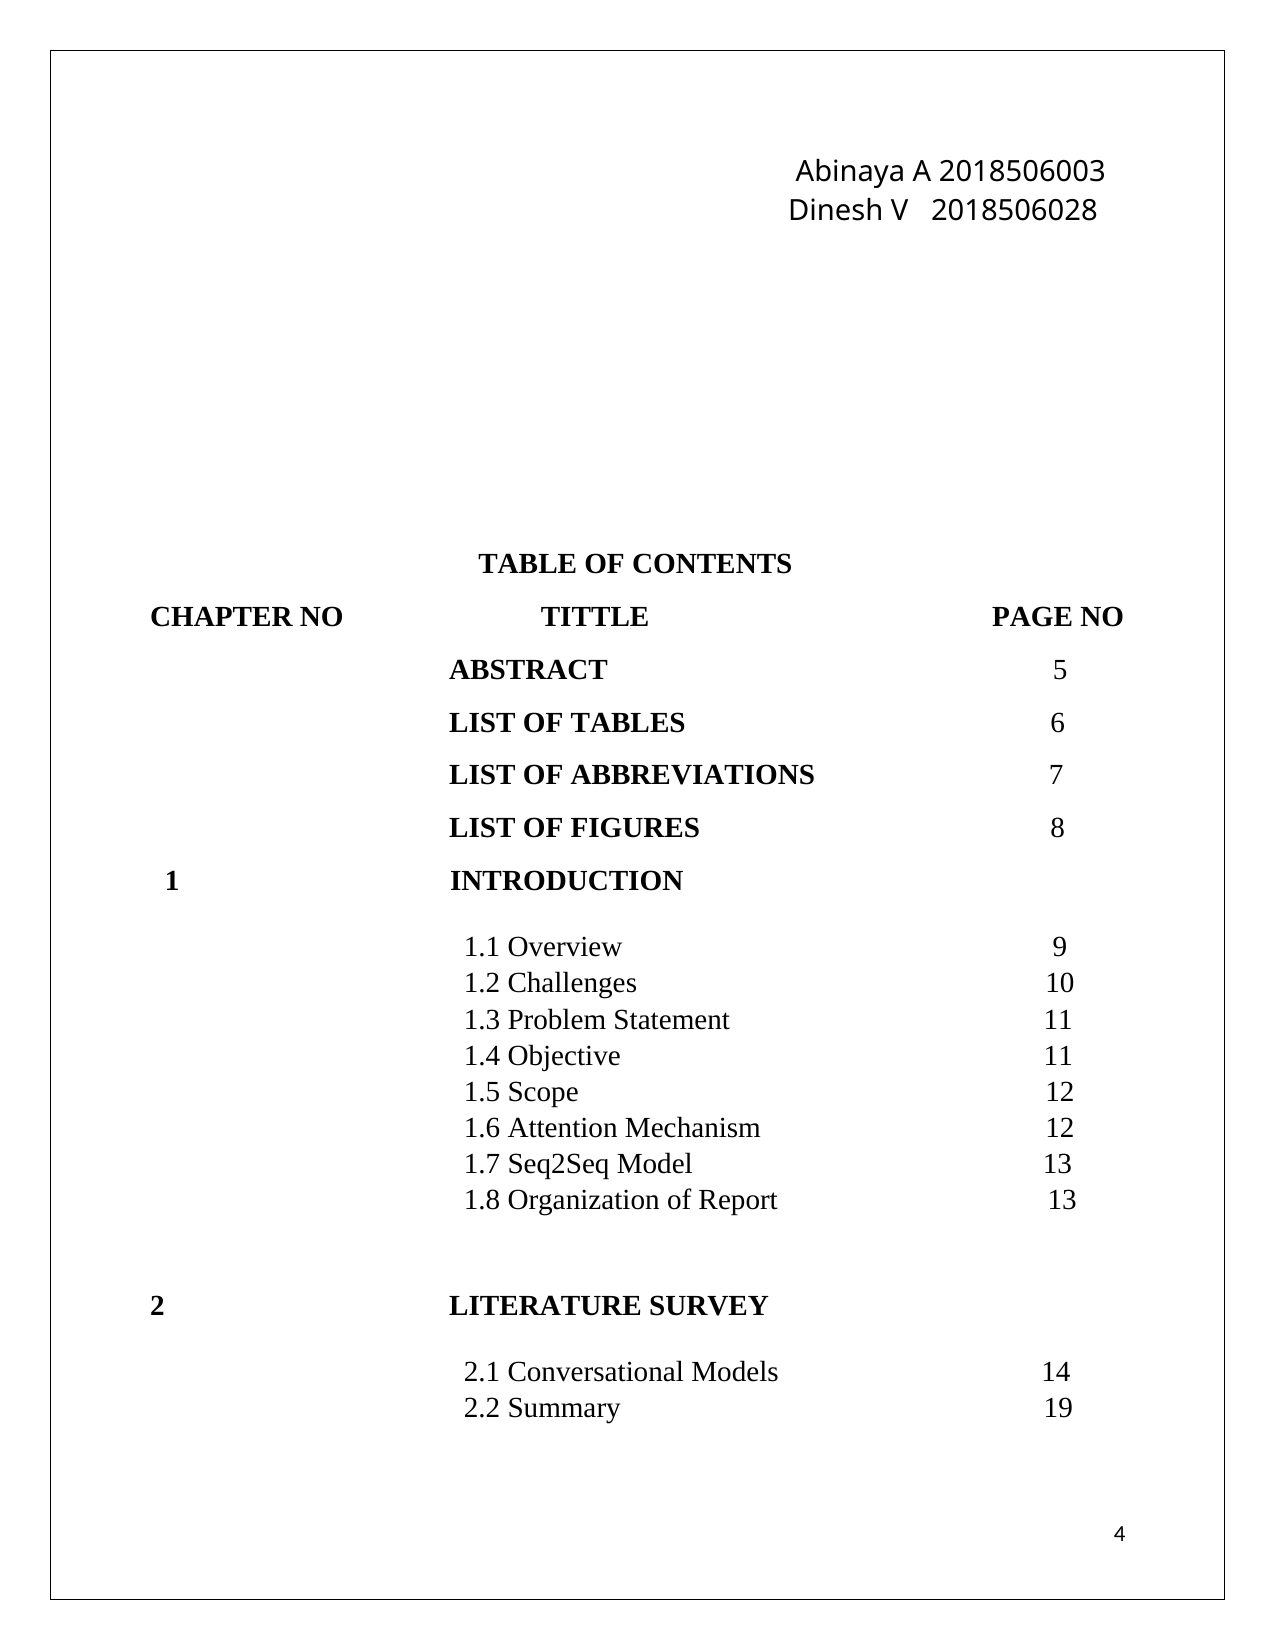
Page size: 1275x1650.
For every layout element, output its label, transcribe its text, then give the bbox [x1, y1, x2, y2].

text Abinaya A 2018506003 [750, 150, 1125, 190]
list Attention Mechanism 12 [463, 1110, 1125, 1144]
list Challenges 10 [463, 966, 1125, 999]
list Problem Statement 11 [463, 1002, 1125, 1035]
text LIST OF TABLES 6 [150, 705, 1125, 738]
list Seq2Seq Model 13 [463, 1146, 1125, 1180]
list Scope 12 [463, 1074, 1125, 1108]
text CHAPTER NO TITTLE PAGE NO [150, 599, 1125, 633]
list Conversational Models 14 [463, 1354, 1125, 1388]
list Objective 11 [463, 1038, 1125, 1071]
text ABSTRACT 5 [150, 652, 1125, 685]
list Summary 19 [463, 1391, 1125, 1424]
list LITERATURE SURVEY [150, 1288, 1125, 1322]
text LIST OF FIGURES 8 [150, 810, 1125, 844]
text Dinesh V 2018506028 [750, 190, 1125, 229]
list Overview 9 [463, 929, 1125, 963]
list INTRODUCTION [164, 863, 1125, 897]
text TABLE OF CONTENTS [150, 546, 1125, 580]
list Organization of Report 13 [463, 1182, 1125, 1216]
text LIST OF ABBREVIATIONS 7 [150, 757, 1125, 791]
